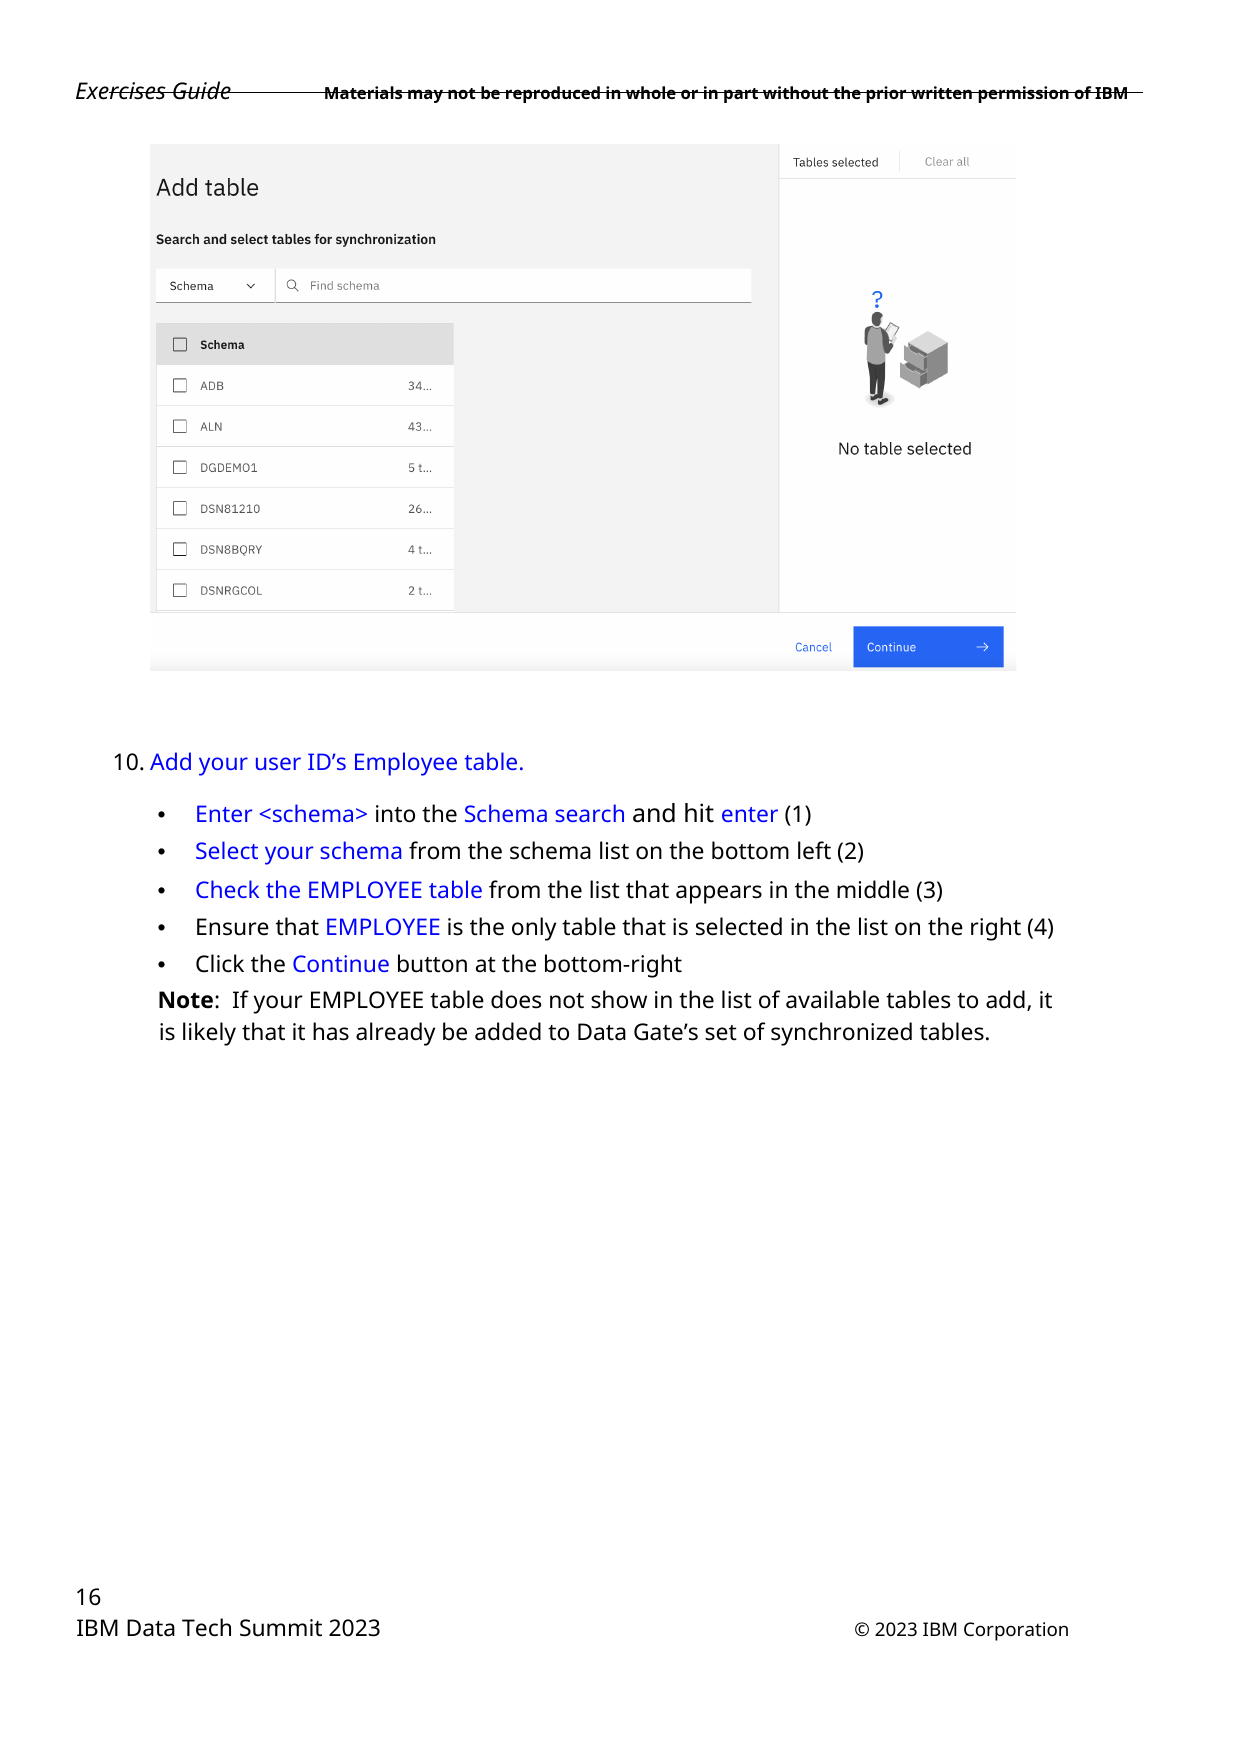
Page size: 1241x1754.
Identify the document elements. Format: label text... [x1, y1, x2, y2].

text Note: If your EMPLOYEE table does not show in the list of available tables to add, it is likely that it has already be added to Data Gate’s set of synchronized tables. [157, 984, 1069, 1047]
list Click the Continue button at the bottom-right [157, 947, 1069, 979]
list Enter <schema> into the Schema search and hit enter (1) [157, 795, 1069, 829]
list Select your schema from the schema list on the bottom left (2) [157, 835, 1069, 867]
picture [150, 144, 1017, 671]
list Ensure that EMPLOYEE is the only table that is selected in the list on the right (4) [157, 911, 1069, 942]
list Check the EMPLOYEE table from the list that appears in the middle (3) [157, 873, 1069, 905]
list Add your user ID’s Employee table. [112, 746, 1085, 777]
